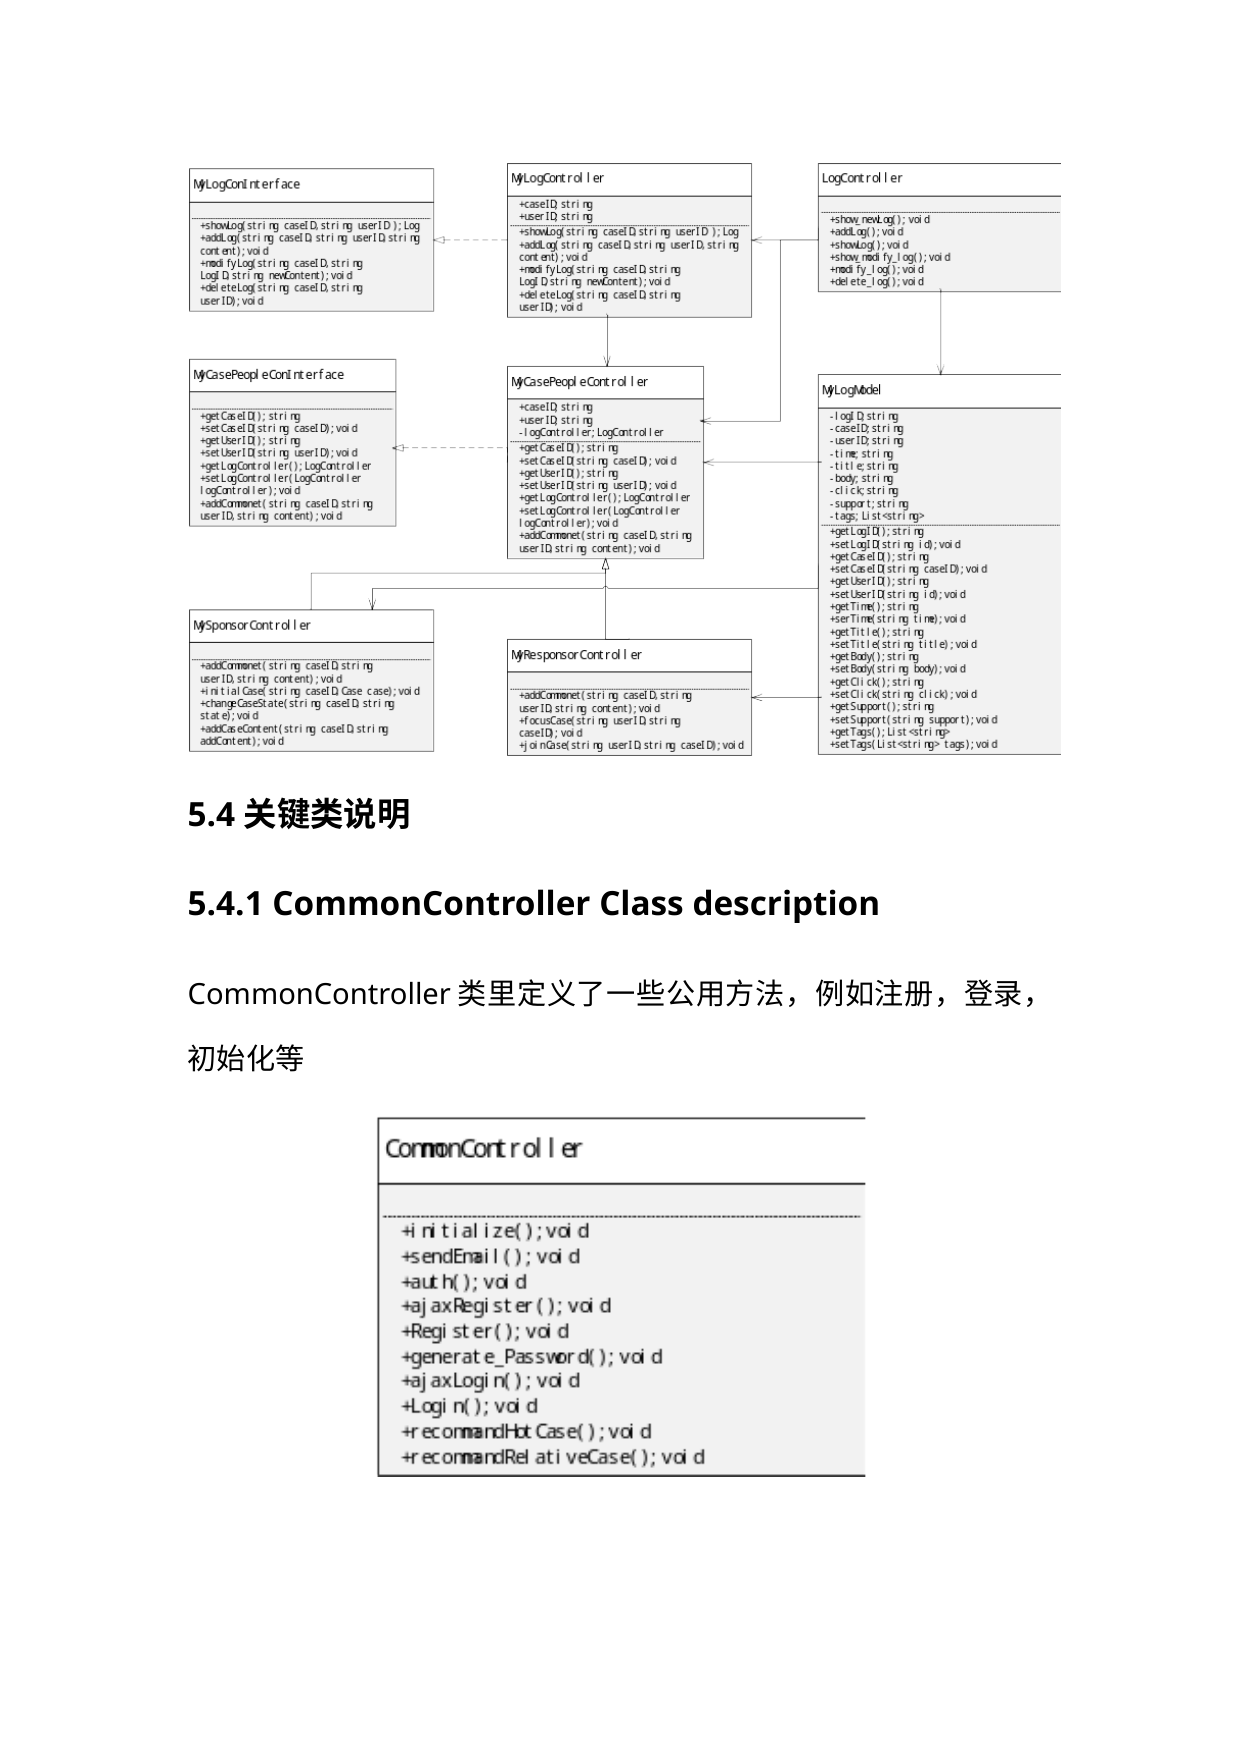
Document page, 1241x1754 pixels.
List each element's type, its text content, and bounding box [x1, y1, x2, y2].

text 5.4 关键类说明 [187, 162, 1053, 844]
text CommonController类里定义了一些公用方法，例如注册，登录，初始化等 [187, 959, 1053, 1089]
text 5.4.1 CommonController Class description [187, 869, 1053, 934]
